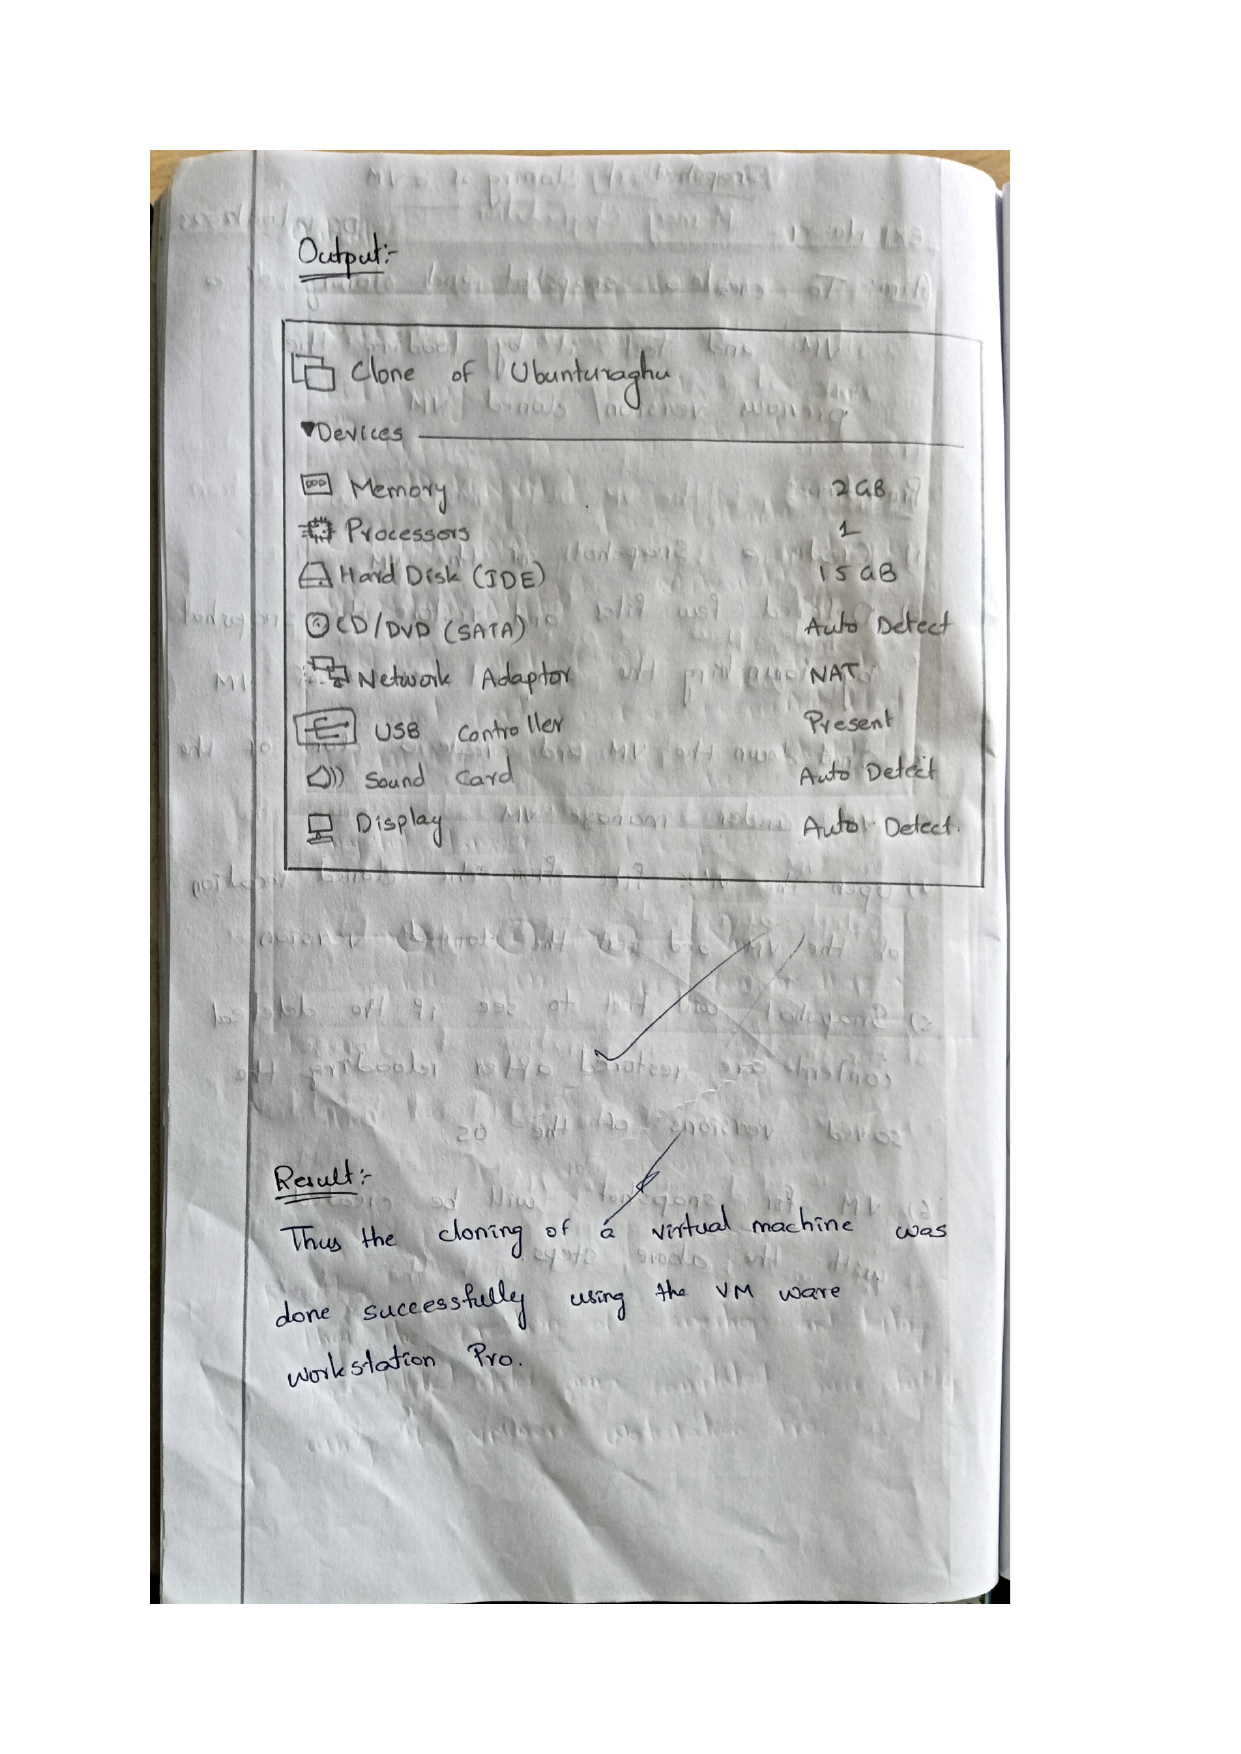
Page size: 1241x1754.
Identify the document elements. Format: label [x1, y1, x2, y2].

picture [150, 150, 1011, 1604]
